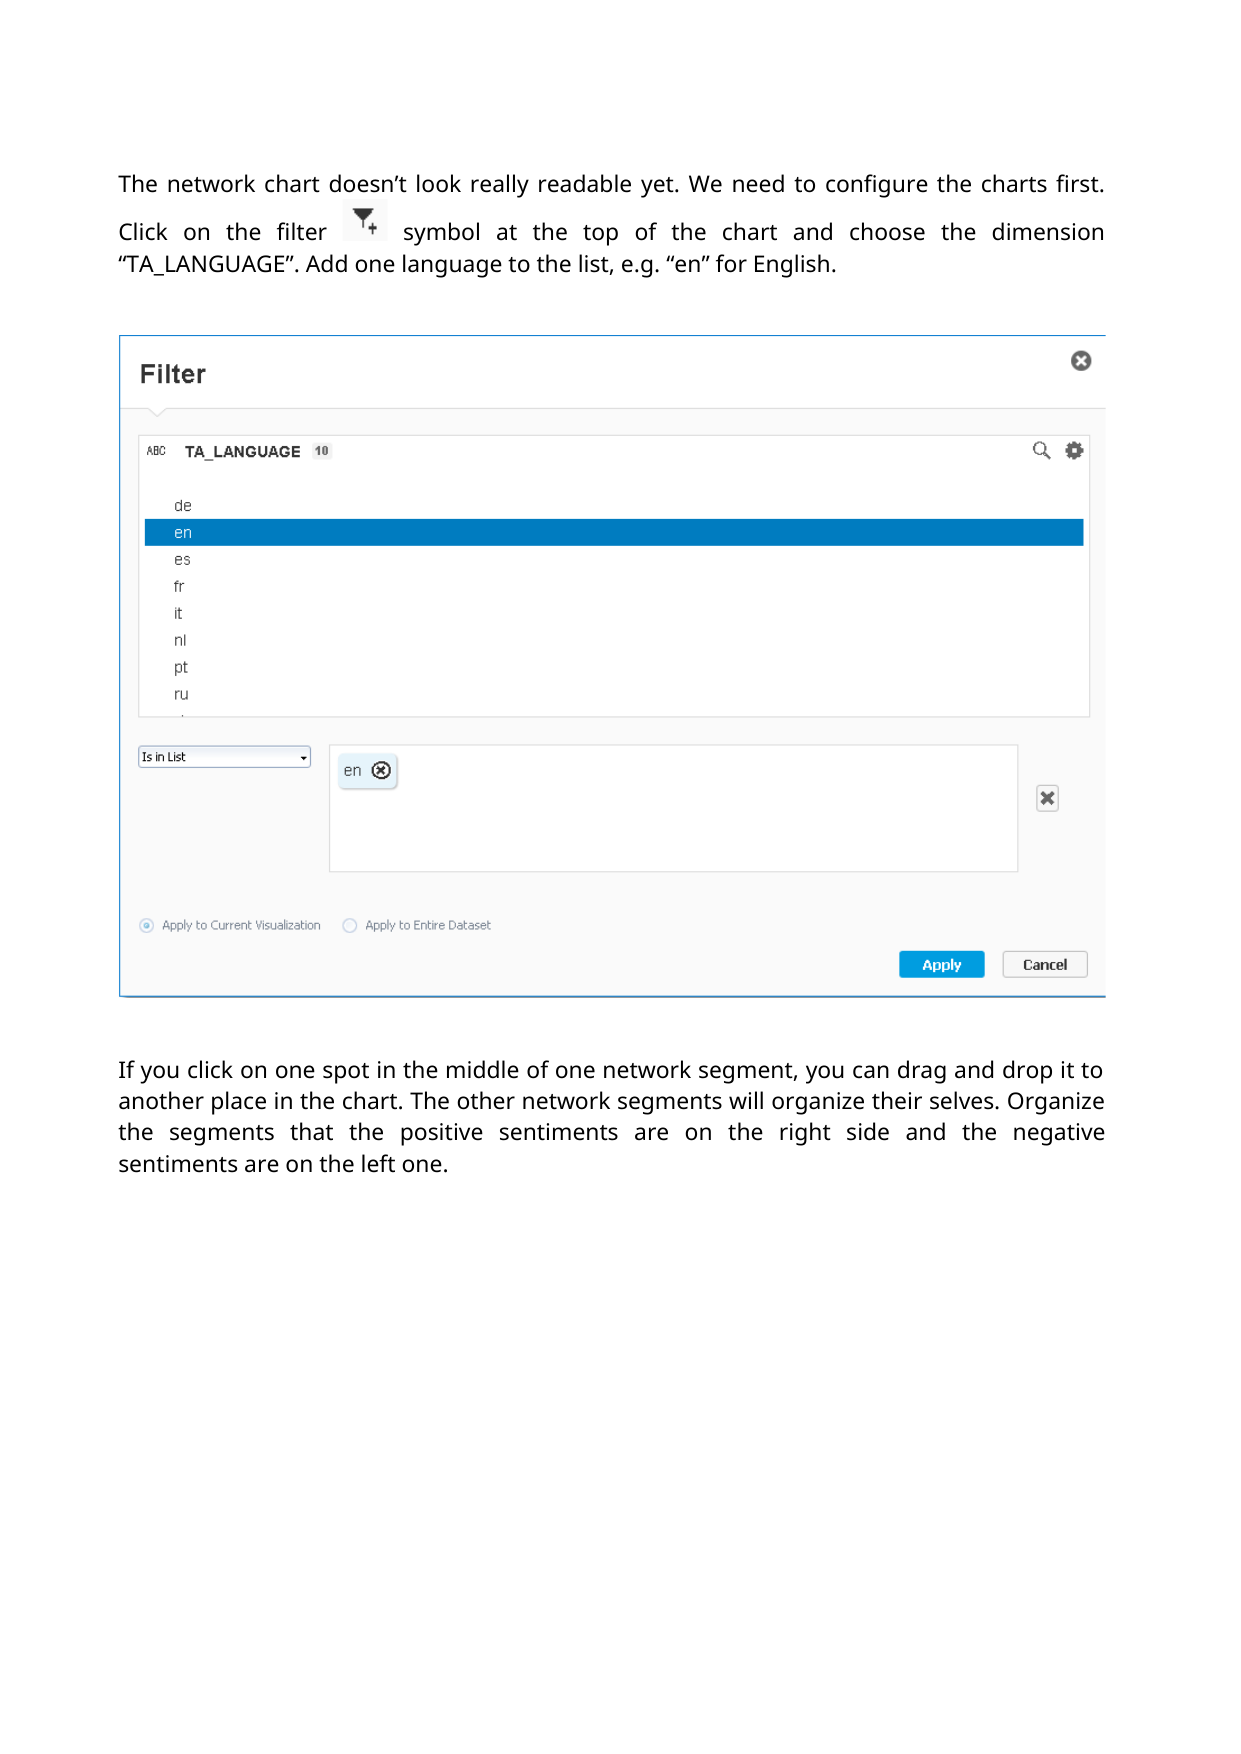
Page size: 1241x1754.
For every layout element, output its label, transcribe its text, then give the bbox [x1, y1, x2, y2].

text If you click on one spot in the middle of one network segment, you can drag and drop it to another place in the chart. The other network segments will organize their selves. Organize the segments that the positive sentiments are on the right side and the negative sentiments are on the left one. [118, 1054, 1106, 1179]
picture [342, 199, 388, 241]
text The network chart doesn’t look really readable yet. We need to configure the charts first. Click on the filter symbol at the top of the chart and choose the dimension “TA_LANGUAGE”. Add one language to the list, e.g. “en” for English. [118, 168, 1106, 279]
picture [118, 335, 1106, 998]
